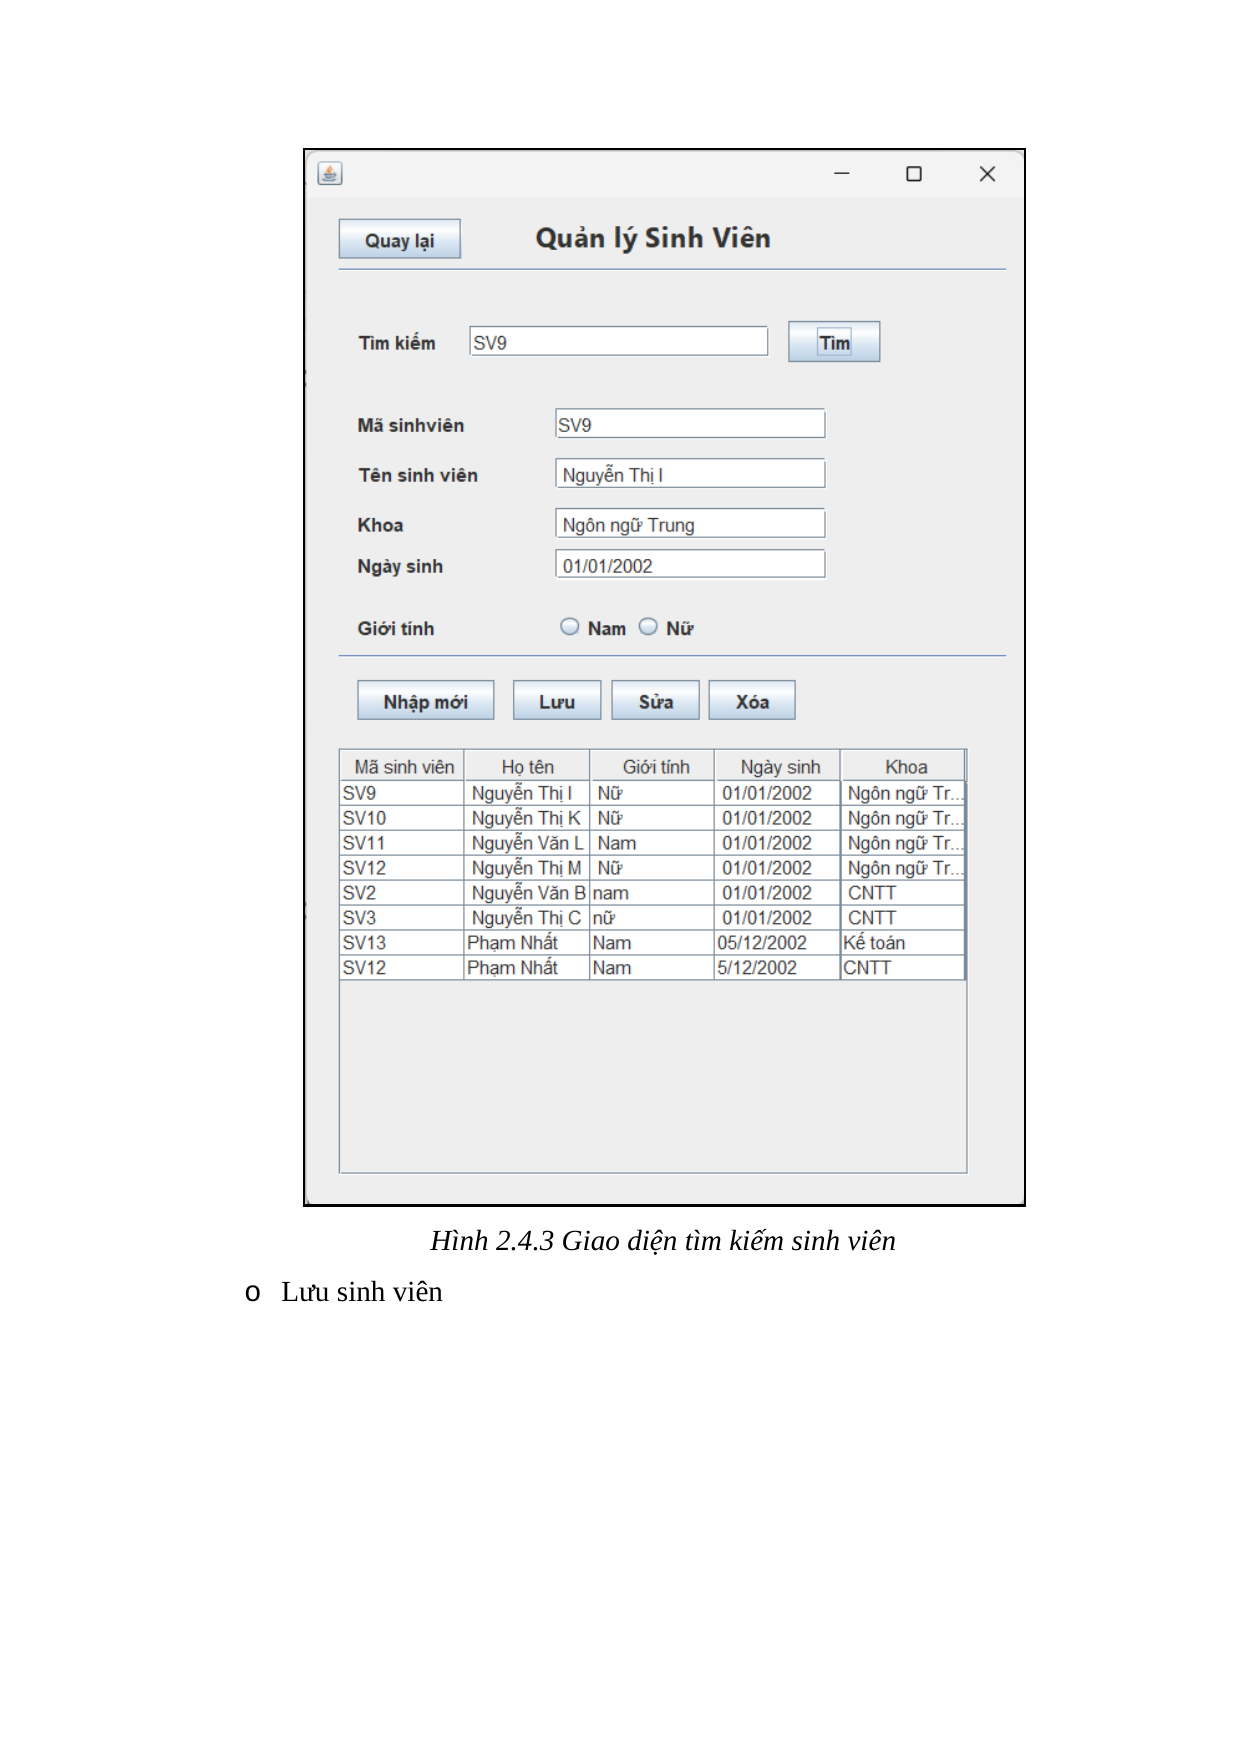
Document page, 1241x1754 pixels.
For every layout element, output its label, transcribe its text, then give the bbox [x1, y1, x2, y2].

list Lưu sinh viên [244, 1274, 1122, 1310]
picture [305, 150, 1024, 1204]
